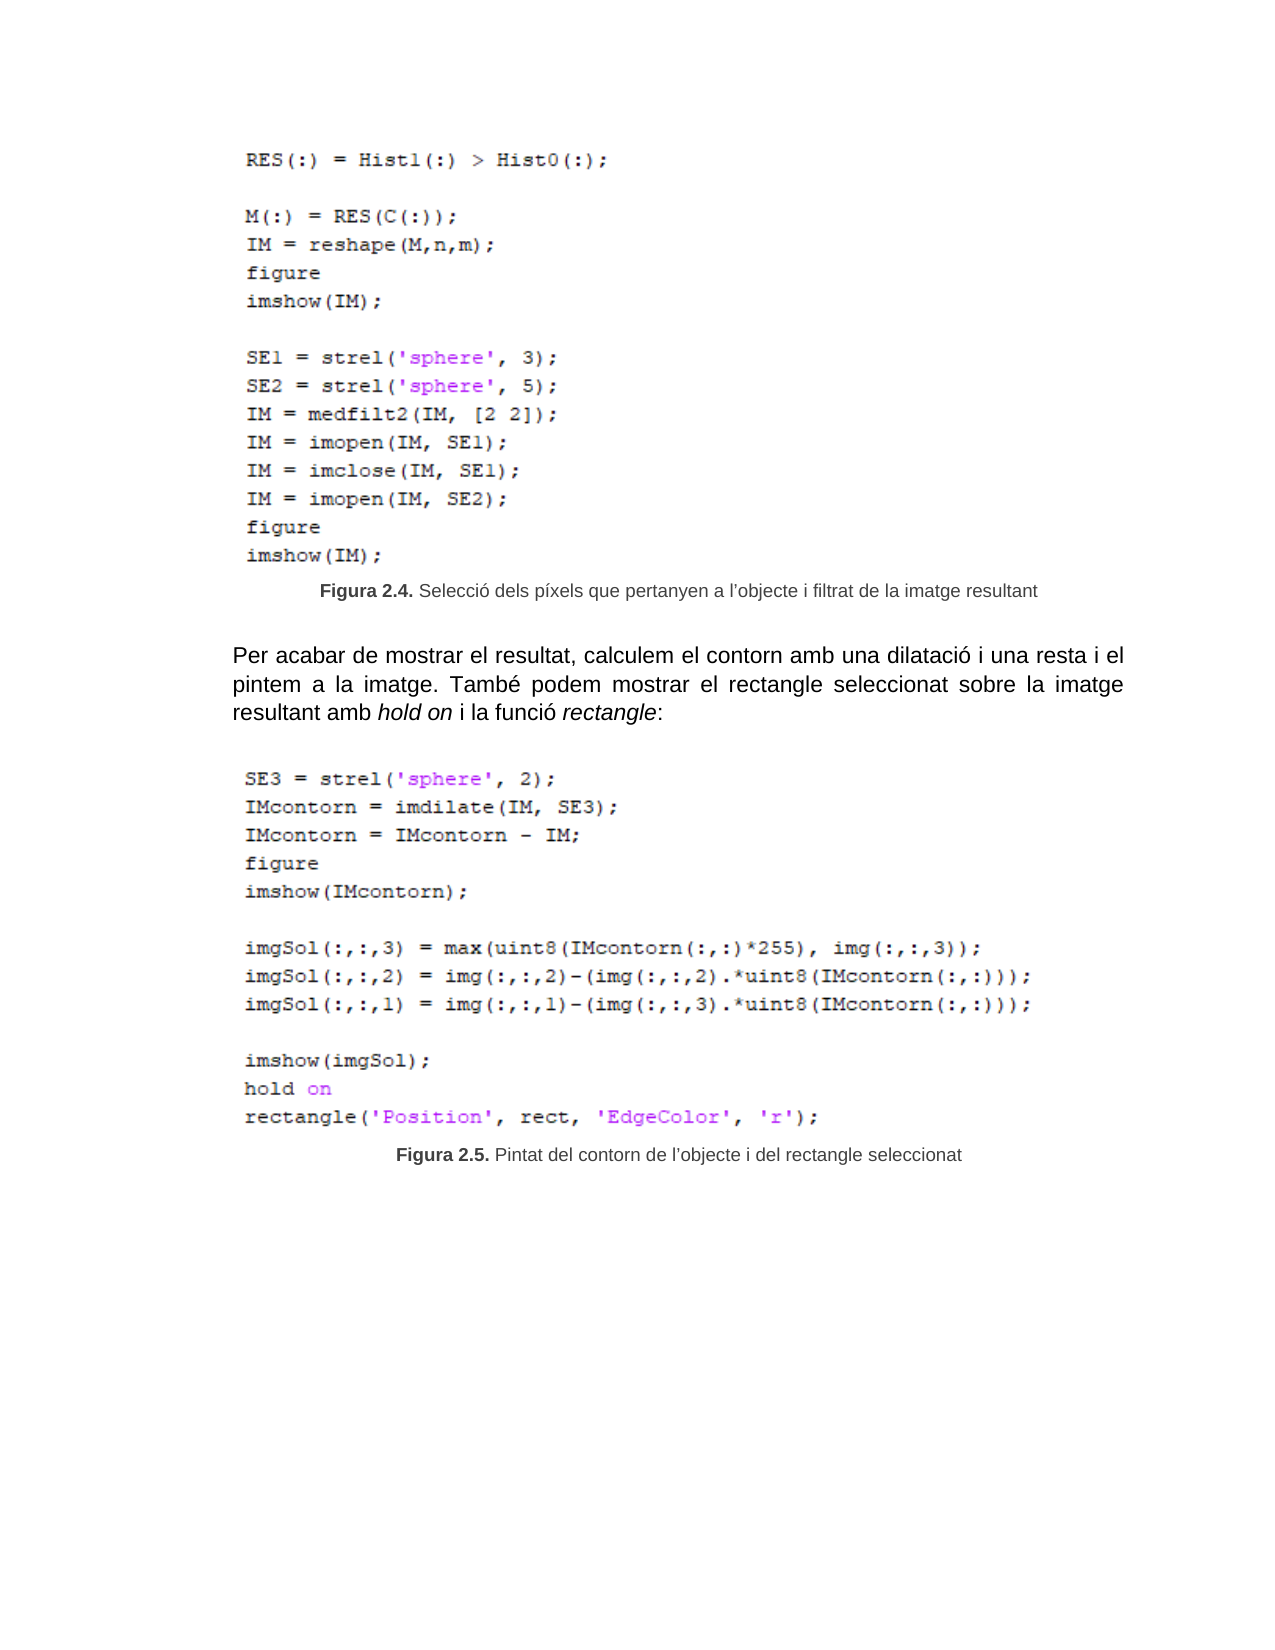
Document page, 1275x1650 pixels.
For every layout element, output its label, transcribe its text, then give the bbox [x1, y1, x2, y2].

picture [243, 768, 1035, 1131]
table_header [233, 769, 1125, 1143]
table_cell Figura 2.5. Pintat del contorn de l’objecte i del rectangle seleccionat [233, 1144, 1125, 1177]
picture [243, 150, 613, 568]
table_cell Figura 2.4. Selecció dels píxels que pertanyen a l’objecte i filtrat de la imatge resultant [233, 580, 1125, 614]
table_header [233, 150, 1125, 580]
list Per acabar de mostrar el resultat, calculem el contorn amb una dilatació i una resta i el pintem a la imatge. També podem mostrar el rectangle seleccionat sobre la imatge resultant amb hold on i la funció rectangle: [232, 642, 1125, 725]
